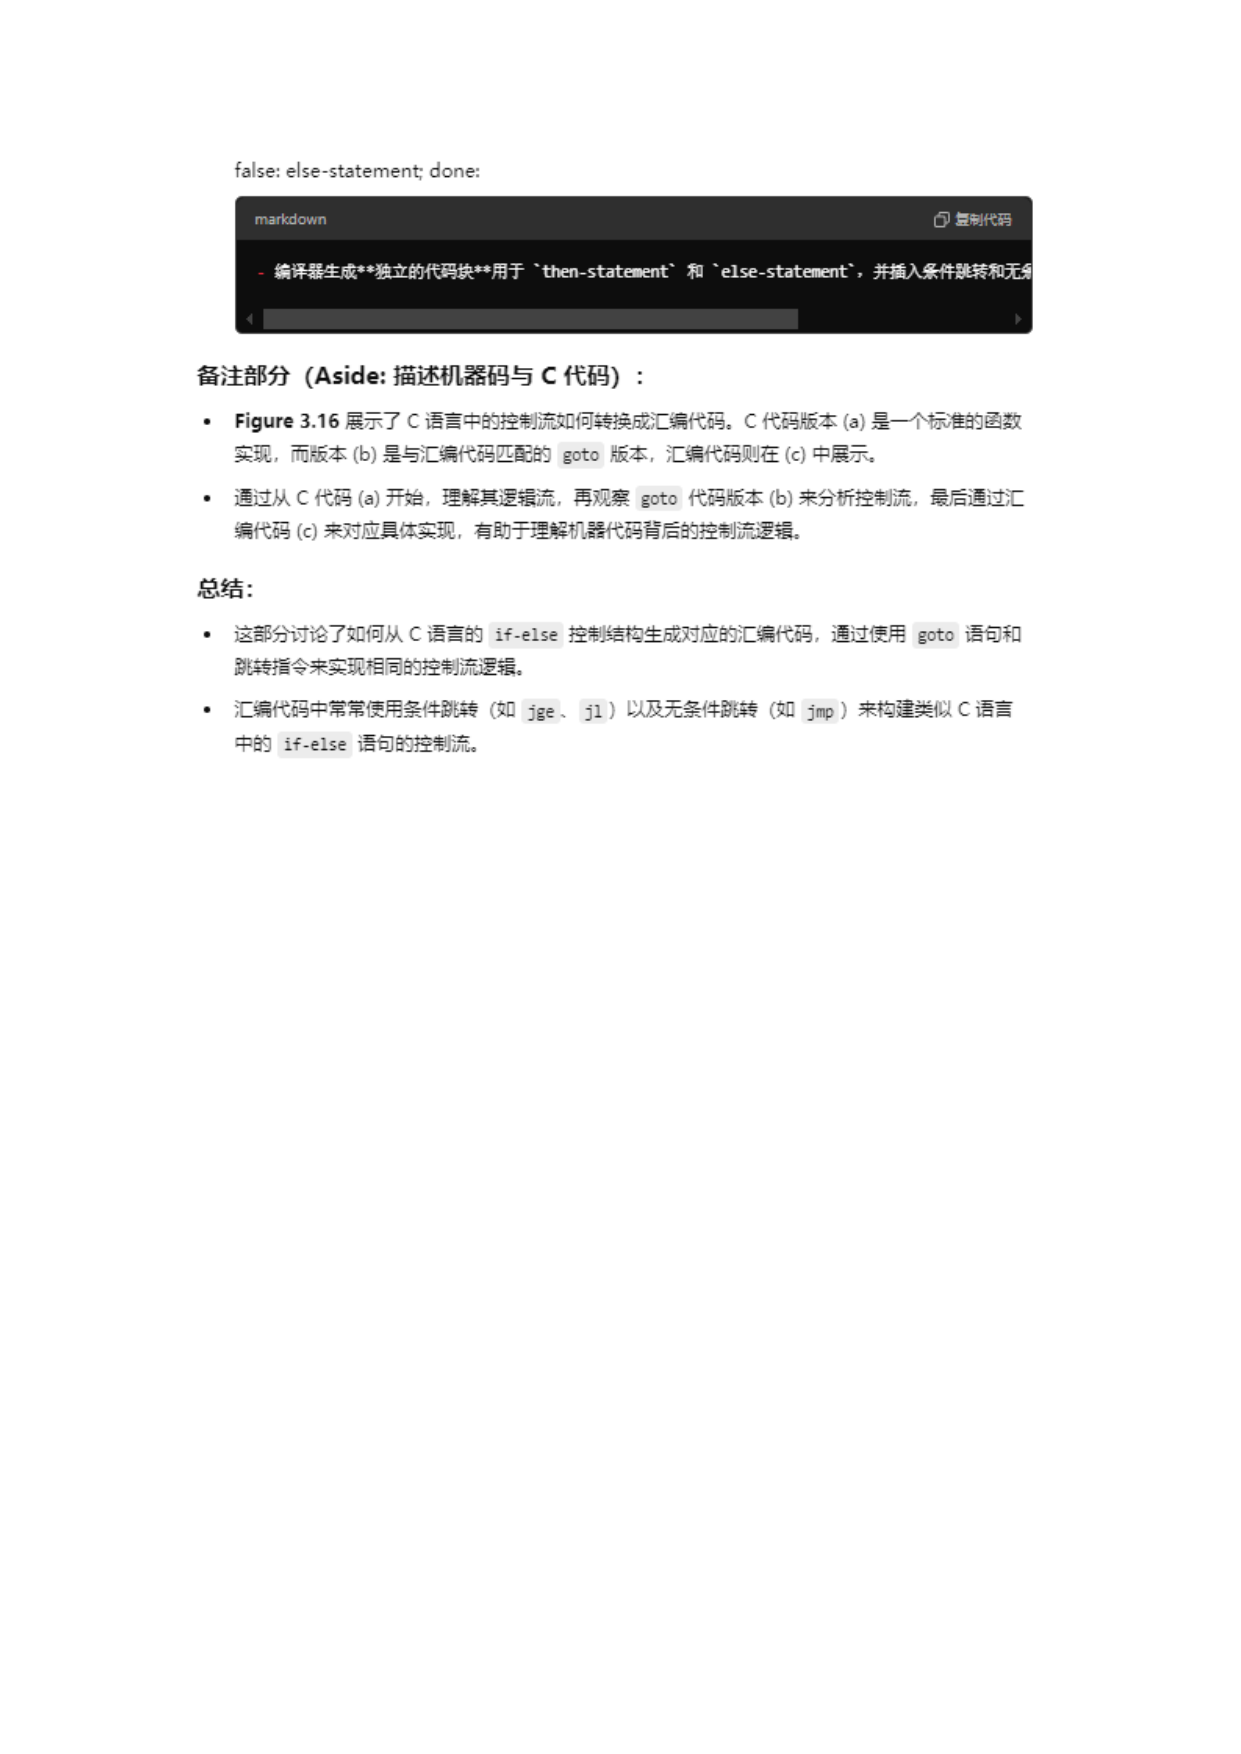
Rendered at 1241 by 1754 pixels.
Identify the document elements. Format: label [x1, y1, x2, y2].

picture [187, 151, 1108, 771]
